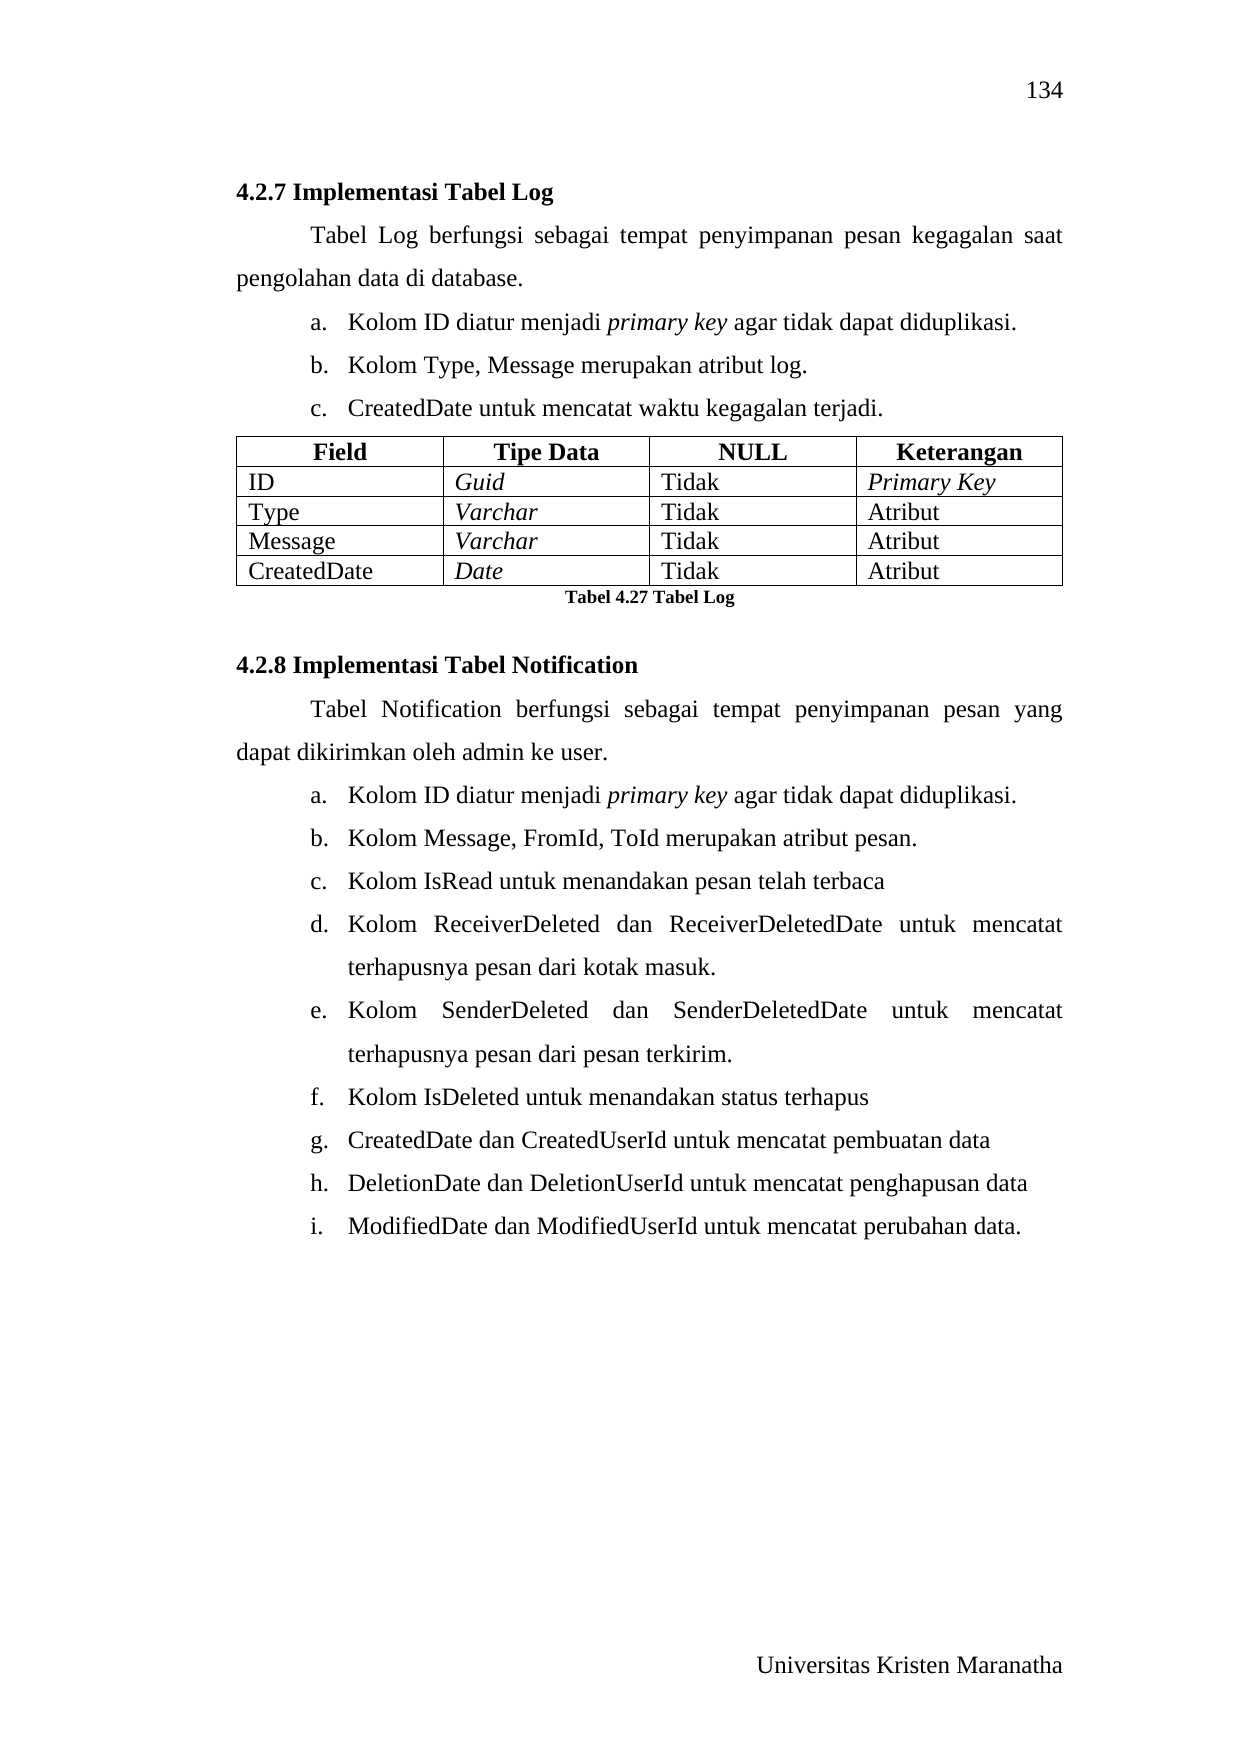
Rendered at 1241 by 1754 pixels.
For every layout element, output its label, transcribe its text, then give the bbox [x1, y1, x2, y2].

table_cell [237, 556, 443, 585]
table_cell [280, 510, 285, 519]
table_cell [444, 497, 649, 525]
list Kolom Type, Message merupakan atribut log. [310, 350, 1063, 378]
list Kolom IsRead untuk menandakan pesan telah terbaca [310, 866, 1063, 895]
subtitle Implementasi Tabel Log [236, 177, 1063, 206]
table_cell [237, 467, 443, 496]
list CreatedDate dan CreatedUserId untuk mencatat pembuatan data [310, 1125, 1063, 1154]
subtitle Implementasi Tabel Notification [236, 651, 1063, 679]
list Kolom ID diatur menjadi primary key agar tidak dapat diduplikasi. [310, 780, 1063, 809]
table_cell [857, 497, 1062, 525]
list Kolom ReceiverDeleted dan ReceiverDeletedDate untuk mencatat terhapusnya pesan dari kotak masuk. [310, 909, 1063, 981]
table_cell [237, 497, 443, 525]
list CreatedDate untuk mencatat waktu kegagalan terjadi. [310, 393, 1063, 422]
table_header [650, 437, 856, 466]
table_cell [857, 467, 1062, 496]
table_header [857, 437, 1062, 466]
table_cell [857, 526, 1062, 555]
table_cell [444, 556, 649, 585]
list DeletionDate dan DeletionUserId untuk mencatat penghapusan data [310, 1168, 1063, 1197]
text Tabel Notification berfungsi sebagai tempat penyimpanan pesan yang dapat dikirimkan oleh admin ke user. [236, 694, 1063, 766]
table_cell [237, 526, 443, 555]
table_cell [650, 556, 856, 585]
text Tabel Log berfungsi sebagai tempat penyimpanan pesan kegagalan saat pengolahan data di database. [236, 220, 1063, 292]
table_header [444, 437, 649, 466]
list Kolom Message, FromId, ToId merupakan atribut pesan. [310, 823, 1063, 852]
list ModifiedDate dan ModifiedUserId untuk mencatat perubahan data. [310, 1211, 1063, 1240]
list Kolom SenderDeleted dan SenderDeletedDate untuk mencatat terhapusnya pesan dari pesan terkirim. [310, 996, 1063, 1067]
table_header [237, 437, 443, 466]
list Kolom ID diatur menjadi primary key agar tidak dapat diduplikasi. [310, 307, 1063, 335]
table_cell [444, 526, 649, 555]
list Kolom IsDeleted untuk menandakan status terhapus [310, 1082, 1063, 1111]
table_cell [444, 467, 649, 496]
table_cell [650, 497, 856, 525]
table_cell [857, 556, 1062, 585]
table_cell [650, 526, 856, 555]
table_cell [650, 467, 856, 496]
